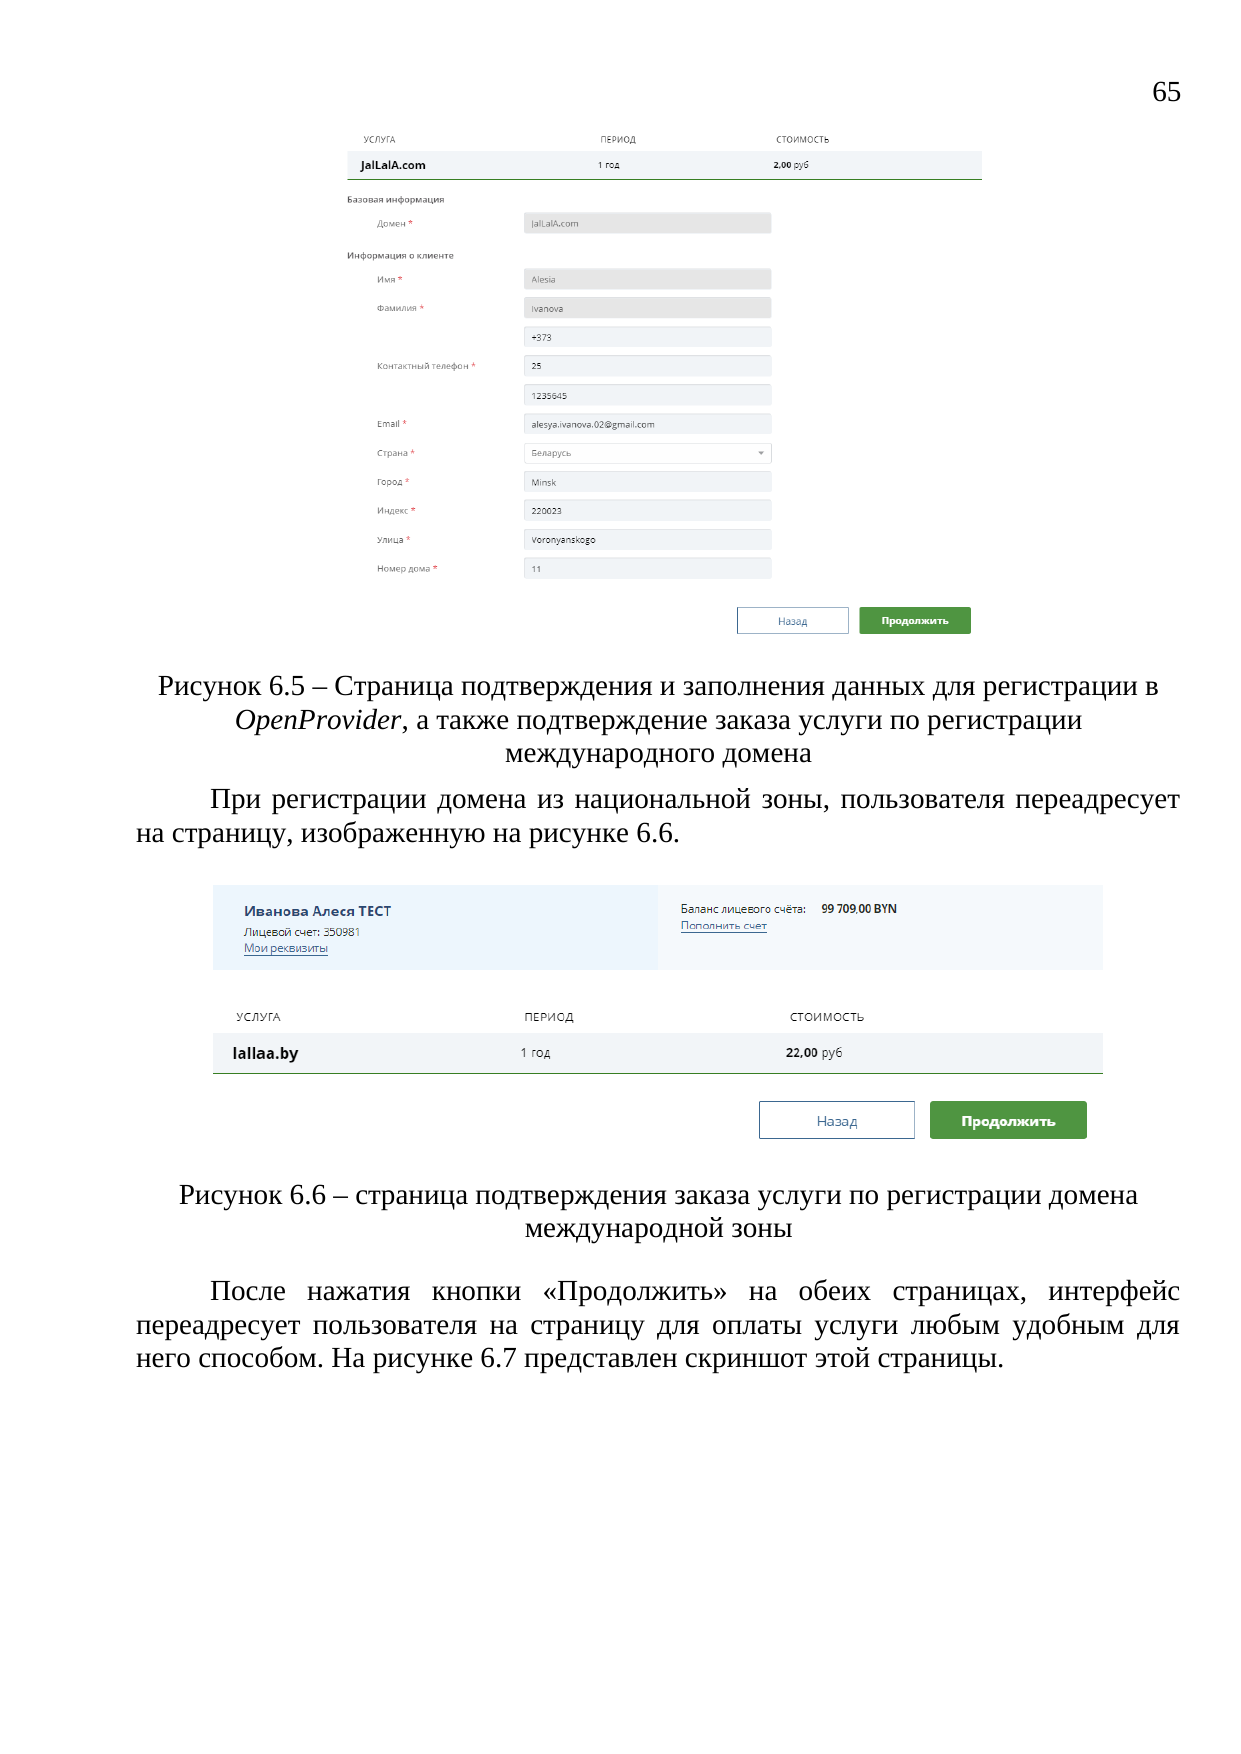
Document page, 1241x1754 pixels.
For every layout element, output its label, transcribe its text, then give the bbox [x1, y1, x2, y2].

text При регистрации домена из национальной зоны, пользователя переадресует на страницу, изображенную на рисунке 6.6. [136, 782, 1181, 849]
picture [331, 118, 986, 640]
text Рисунок 6.5 – Страница подтверждения и заполнения данных для регистрации в OpenProvider, а также подтверждение заказа услуги по регистрации международного домена [136, 668, 1181, 769]
picture [197, 877, 1120, 1152]
text После нажатия кнопки «Продолжить» на обеих страницах, интерфейс переадресует пользователя на страницу для оплаты услуги любым удобным для него способом. На рисунке 6.7 представлен скриншот этой страницы. [136, 1273, 1181, 1374]
text Рисунок 6.6 – страница подтверждения заказа услуги по регистрации домена международной зоны [136, 1177, 1181, 1244]
